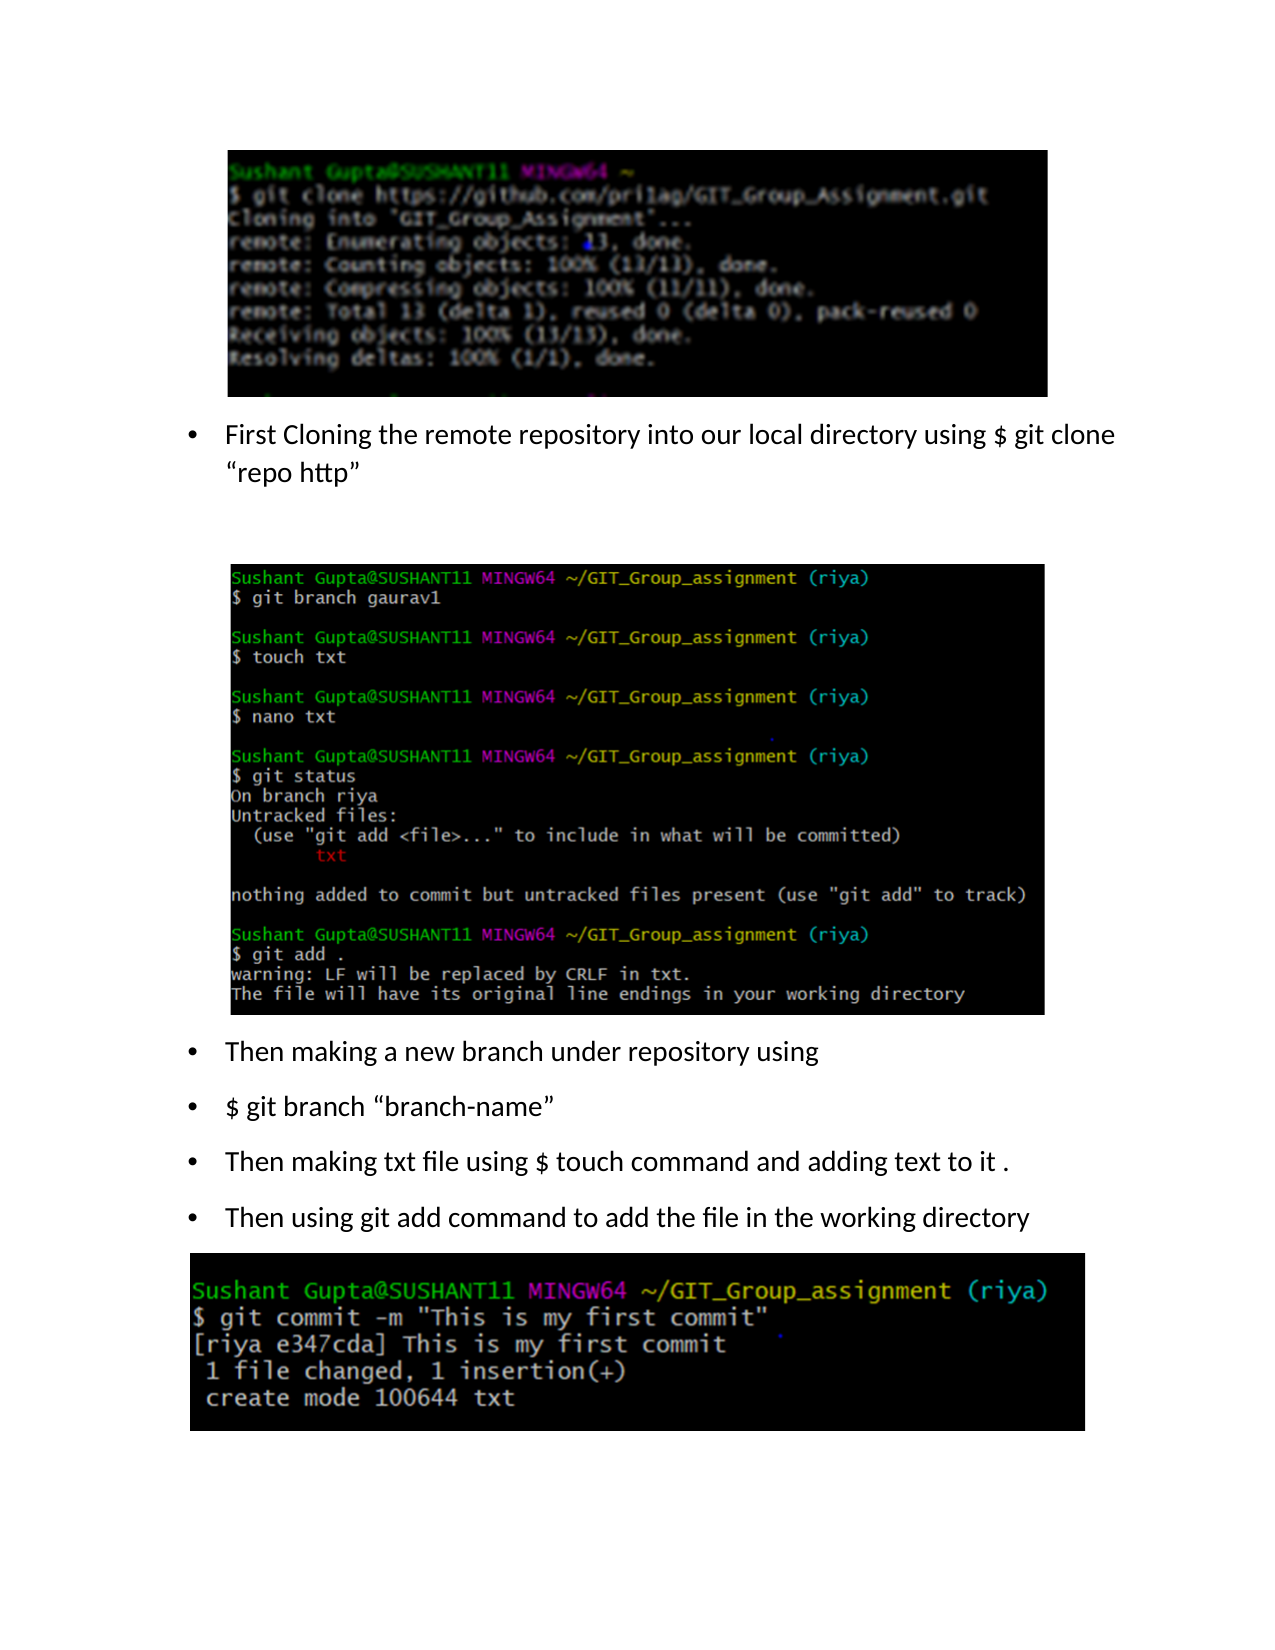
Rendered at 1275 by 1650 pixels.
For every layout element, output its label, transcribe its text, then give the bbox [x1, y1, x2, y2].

list $ git branch “branch-name” [187, 1088, 1125, 1124]
list Then making a new branch under repository using [187, 1033, 1125, 1069]
picture [230, 564, 1045, 1015]
picture [227, 150, 1048, 397]
list First Cloning the remote repository into our local directory using $ git clone “repo http” [187, 416, 1125, 490]
picture [190, 1253, 1086, 1431]
list Then making txt file using $ touch command and adding text to it . [187, 1143, 1125, 1179]
list Then using git add command to add the file in the working directory [187, 1199, 1125, 1234]
